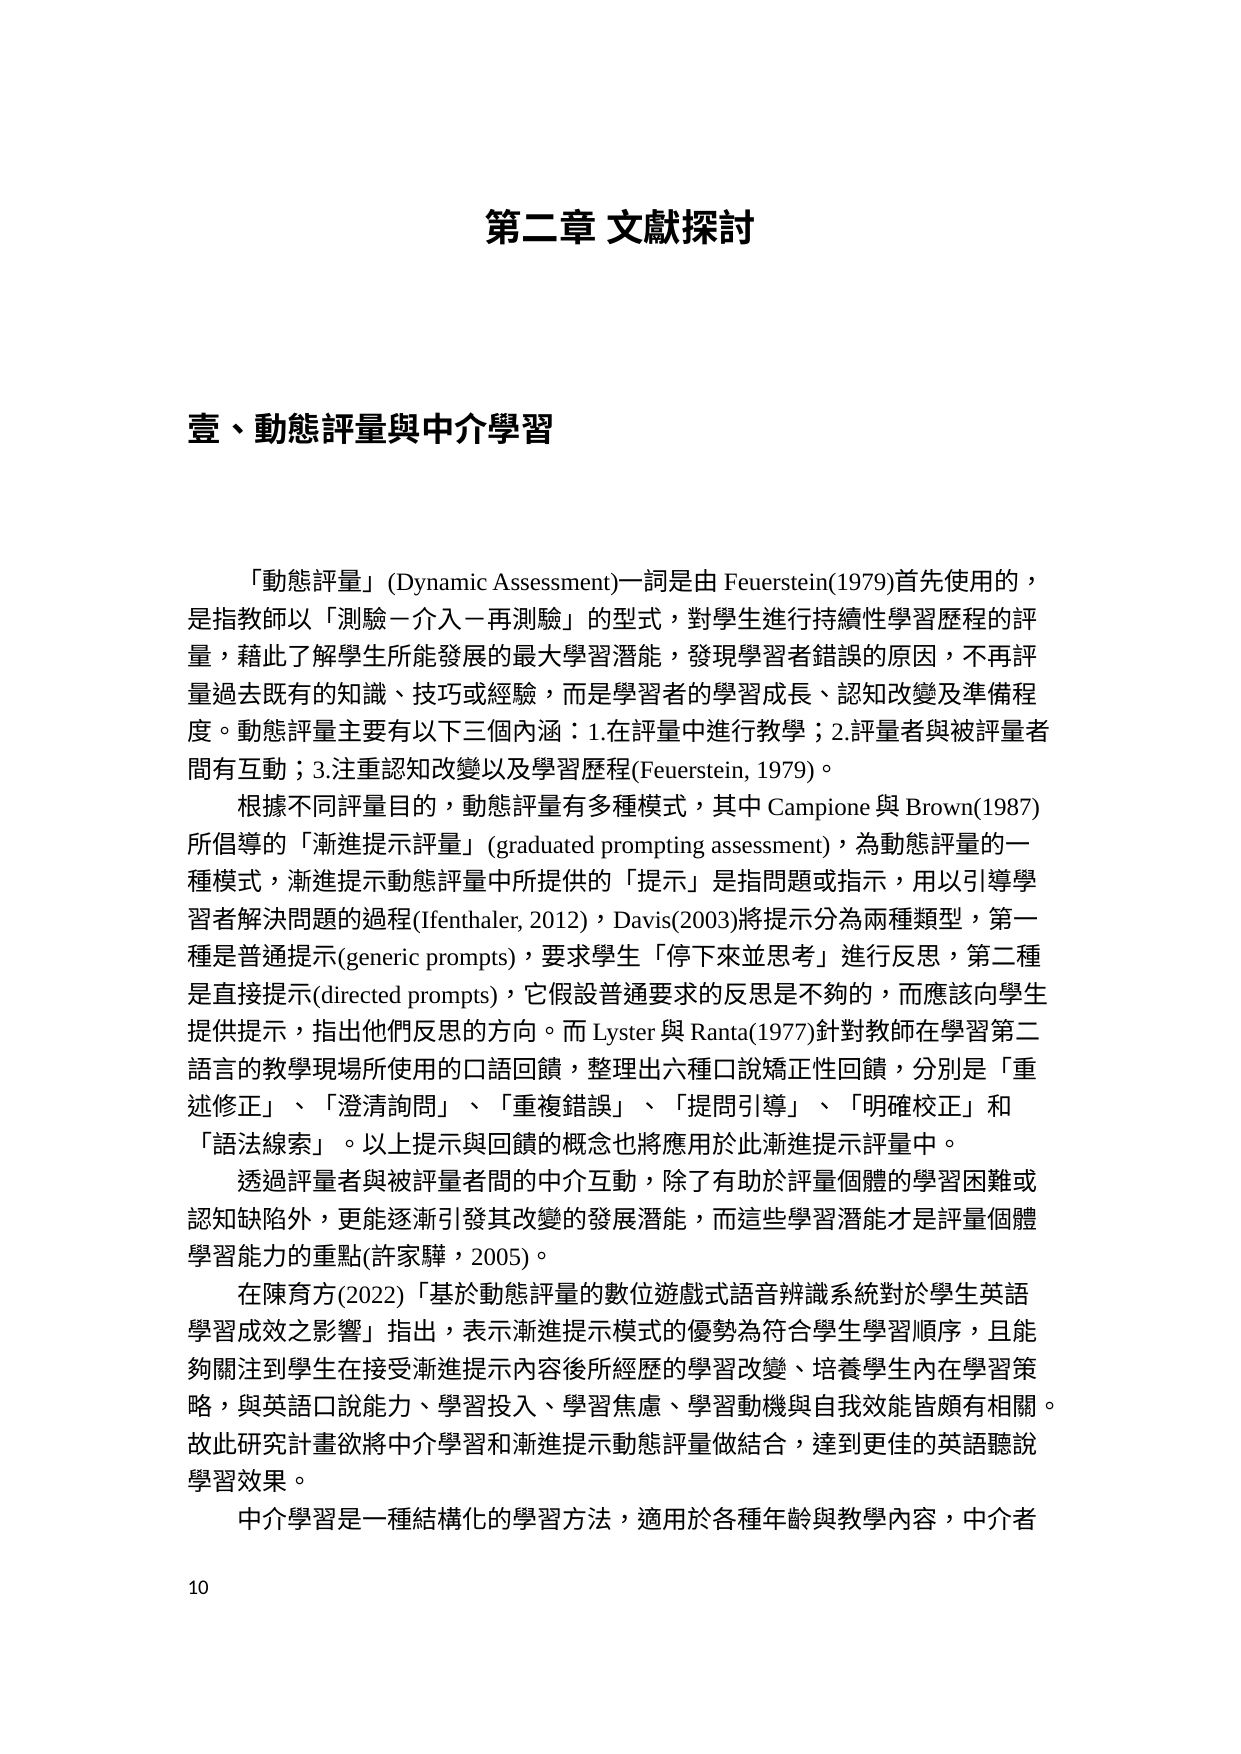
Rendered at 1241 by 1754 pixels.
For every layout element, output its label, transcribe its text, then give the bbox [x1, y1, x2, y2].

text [187, 1498, 1053, 1536]
text 透過評量者與被評量者間的中介互動，除了有助於評量個體的學習困難或認知缺陷外，更能逐漸引發其改變的發展潛能，而這些學習潛能才是評量個體學習能力的重點(許家驊，2005)。 [187, 1161, 1053, 1273]
text 在陳育方(2022)「基於動態評量的數位遊戲式語音辨識系統對於學生英語學習成效之影響」指出，表示漸進提示模式的優勢為符合學生學習順序，且能夠關注到學生在接受漸進提示內容後所經歷的學習改變、培養學生內在學習策略，與英語口說能力、學習投入、學習焦慮、學習動機與自我效能皆頗有相關。故此研究計畫欲將中介學習和漸進提示動態評量做結合，達到更佳的英語聽說學習效果。 [187, 1273, 1053, 1498]
text 「動態評量」(Dynamic Assessment)一詞是由Feuerstein(1979)首先使用的，是指教師以「測驗－介入－再測驗」的型式，對學生進行持續性學習歷程的評量，藉此了解學生所能發展的最大學習潛能，發現學習者錯誤的原因，不再評量過去既有的知識、技巧或經驗，而是學習者的學習成長、認知改變及準備程度。動態評量主要有以下三個內涵：1.在評量中進行教學；2.評量者與被評量者間有互動；3.注重認知改變以及學習歷程(Feuerstein, 1979)。 [187, 561, 1053, 786]
subtitle 文獻探討 [187, 187, 1053, 262]
subtitle 壹、動態評量與中介學習 [187, 389, 1053, 464]
text 根據不同評量目的，動態評量有多種模式，其中Campione與Brown(1987)所倡導的「漸進提示評量」(graduated prompting assessment)，為動態評量的一種模式，漸進提示動態評量中所提供的「提示」是指問題或指示，用以引導學習者解決問題的過程(Ifenthaler, 2012)，Davis(2003)將提示分為兩種類型，第一種是普通提示(generic prompts)，要求學生「停下來並思考」進行反思，第二種是直接提示(directed prompts)，它假設普通要求的反思是不夠的，而應該向學生提供提示，指出他們反思的方向。而Lyster與Ranta(1977)針對教師在學習第二語言的教學現場所使用的口語回饋，整理出六種口說矯正性回饋，分別是「重述修正」、「澄清詢問」、「重複錯誤」、「提問引導」、「明確校正」和「語法線索」。以上提示與回饋的概念也將應用於此漸進提示評量中。 [187, 786, 1053, 1161]
